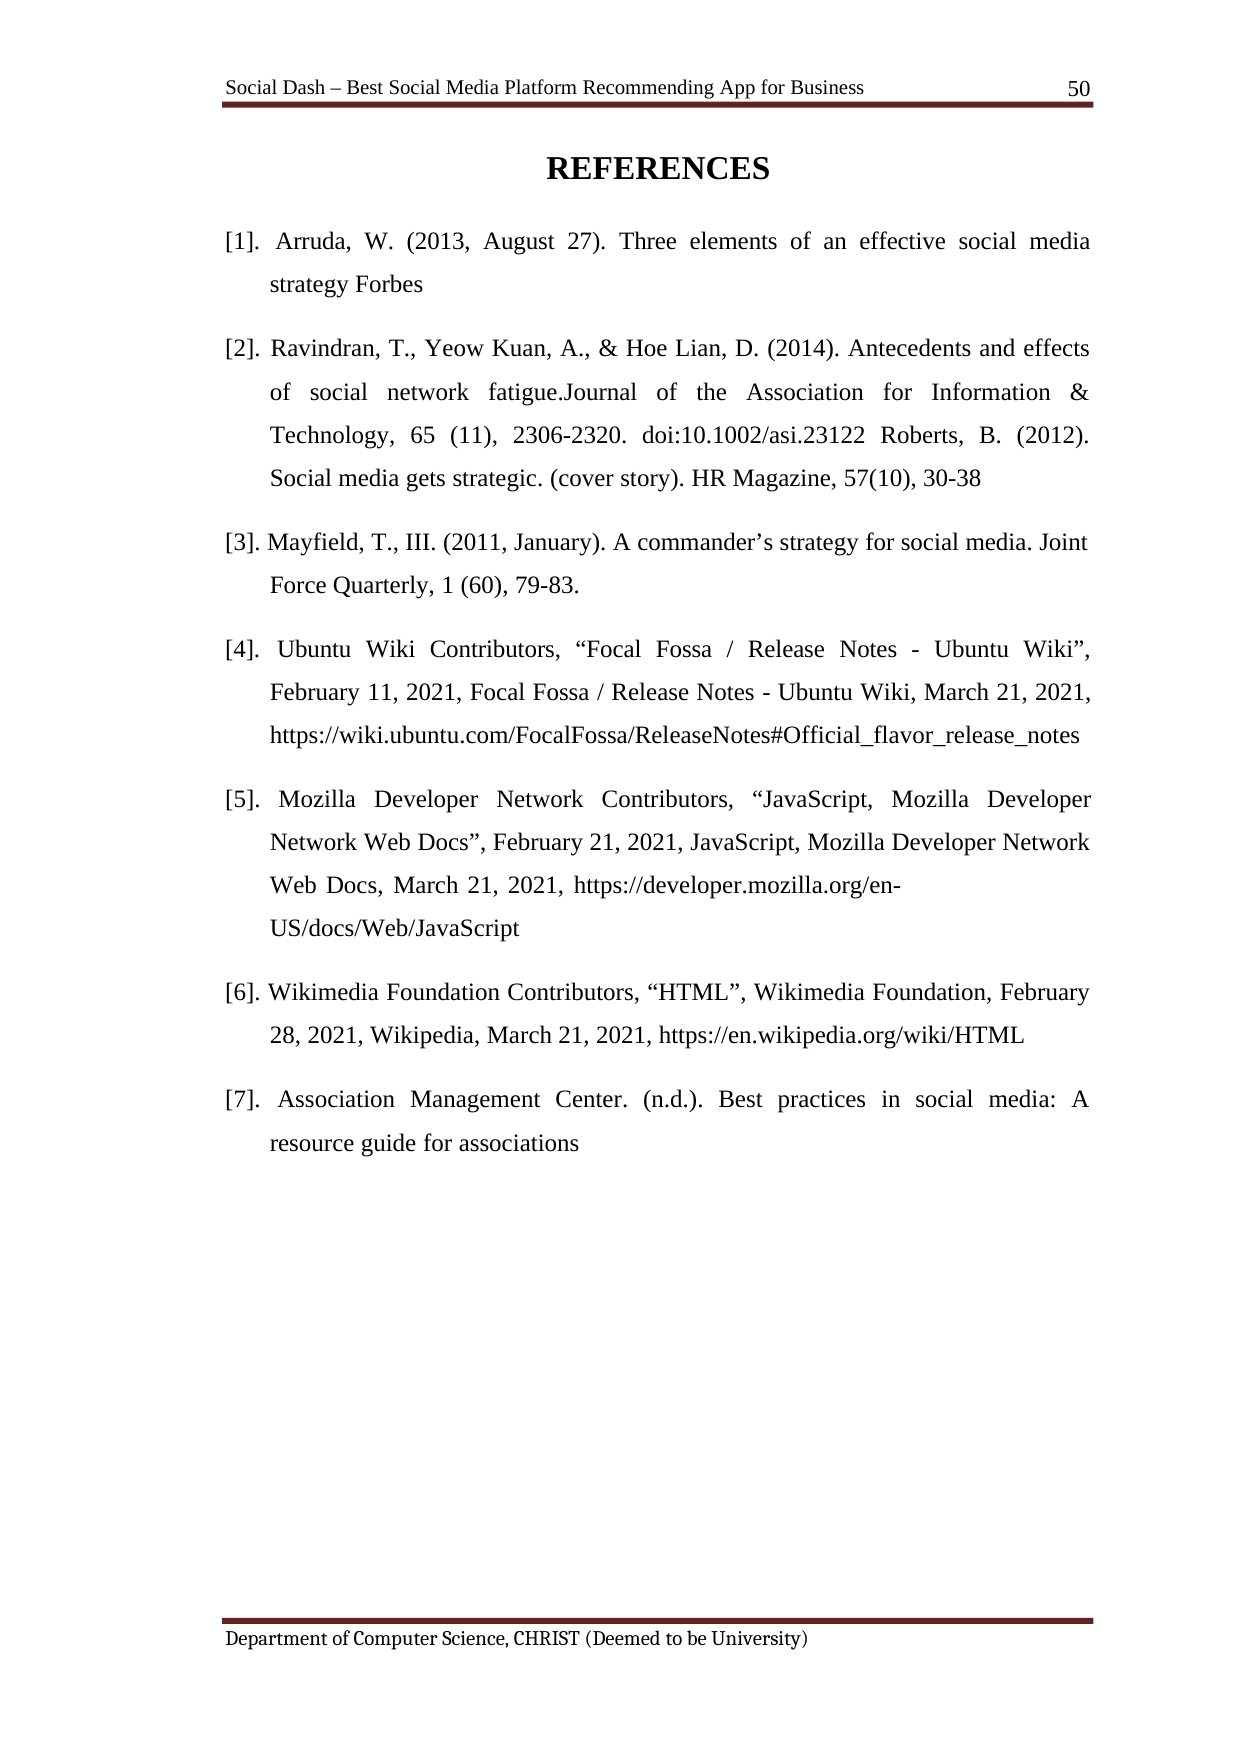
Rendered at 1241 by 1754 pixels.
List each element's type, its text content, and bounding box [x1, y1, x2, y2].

text [4]. Ubuntu Wiki Contributors, “Focal Fossa / Release Notes - Ubuntu Wiki”, February 11, 2021, Focal Fossa / Release Notes - Ubuntu Wiki, March 21, 2021, https://wiki.ubuntu.com/FocalFossa/ReleaseNotes#Official_flavor_release_notes [225, 634, 1091, 749]
text [2]. Ravindran, T., Yeow Kuan, A., & Hoe Lian, D. (2014). Antecedents and effects of social network fatigue.Journal of the Association for Information & Technology, 65 (11), 2306-2320. doi:10.1002/asi.23122 Roberts, B. (2012). Social media gets strategic. (cover story). HR Magazine, 57(10), 30-38 [225, 333, 1090, 492]
text [5]. Mozilla Developer Network Contributors, “JavaScript, Mozilla Developer Network Web Docs”, February 21, 2021, JavaScript, Mozilla Developer Network Web Docs, March 21, 2021, https://developer.mozilla.org/en- [225, 784, 1091, 899]
text [3]. Mayfield, T., III. (2011, January). A commander’s strategy for social media. Joint Force Quarterly, 1 (60), 79-83. [225, 527, 1089, 599]
text [1]. Arruda, W. (2013, August 27). Three elements of an effective social media strategy Forbes [225, 226, 1091, 298]
subtitle REFERENCES [489, 149, 827, 187]
text [6]. Wikimedia Foundation Contributors, “HTML”, Wikimedia Foundation, February 28, 2021, Wikipedia, March 21, 2021, https://en.wikipedia.org/wiki/HTML [225, 977, 1091, 1049]
text US/docs/Web/JavaScript [269, 913, 1173, 942]
text [7]. Association Management Center. (n.d.). Best practices in social media: A resource guide for associations [225, 1084, 1090, 1156]
